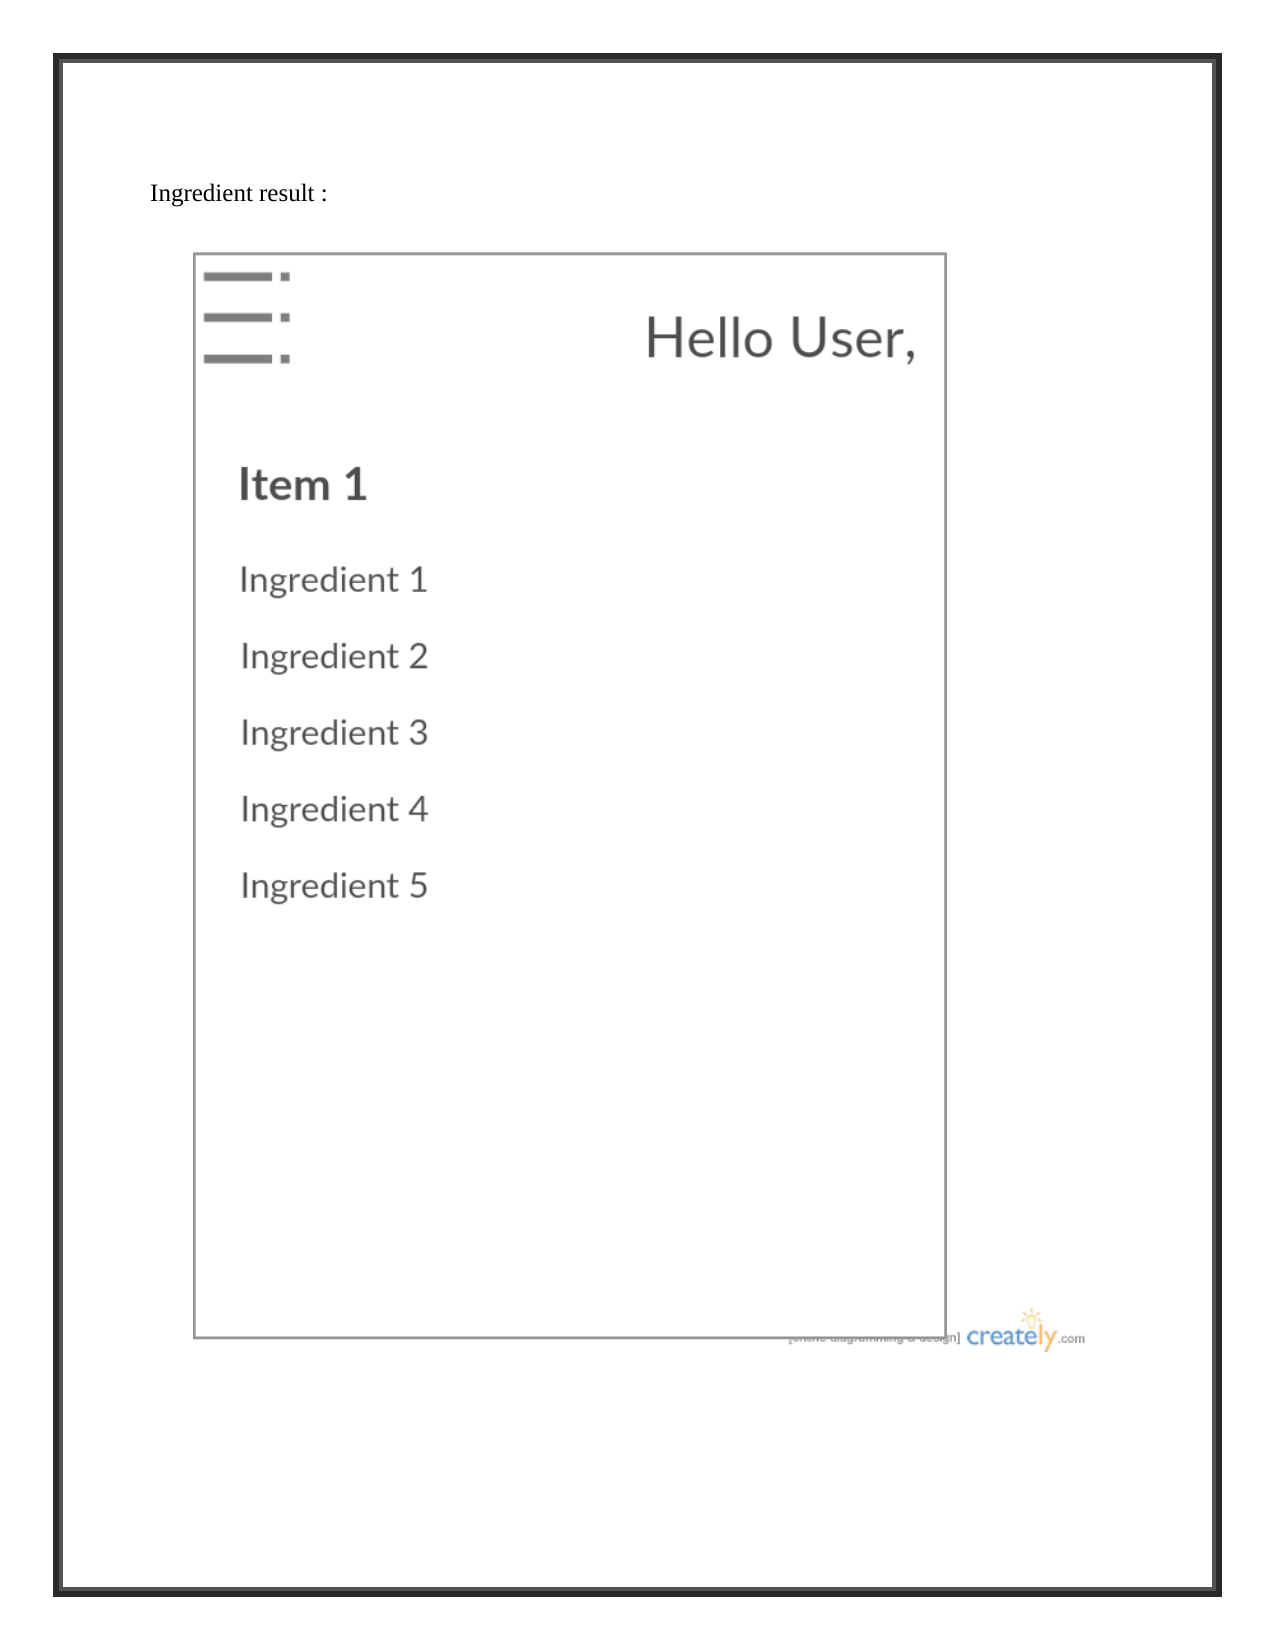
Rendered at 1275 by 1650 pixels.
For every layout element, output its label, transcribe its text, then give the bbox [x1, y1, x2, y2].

picture [150, 236, 1092, 1357]
text Ingredient result : [150, 178, 1033, 207]
